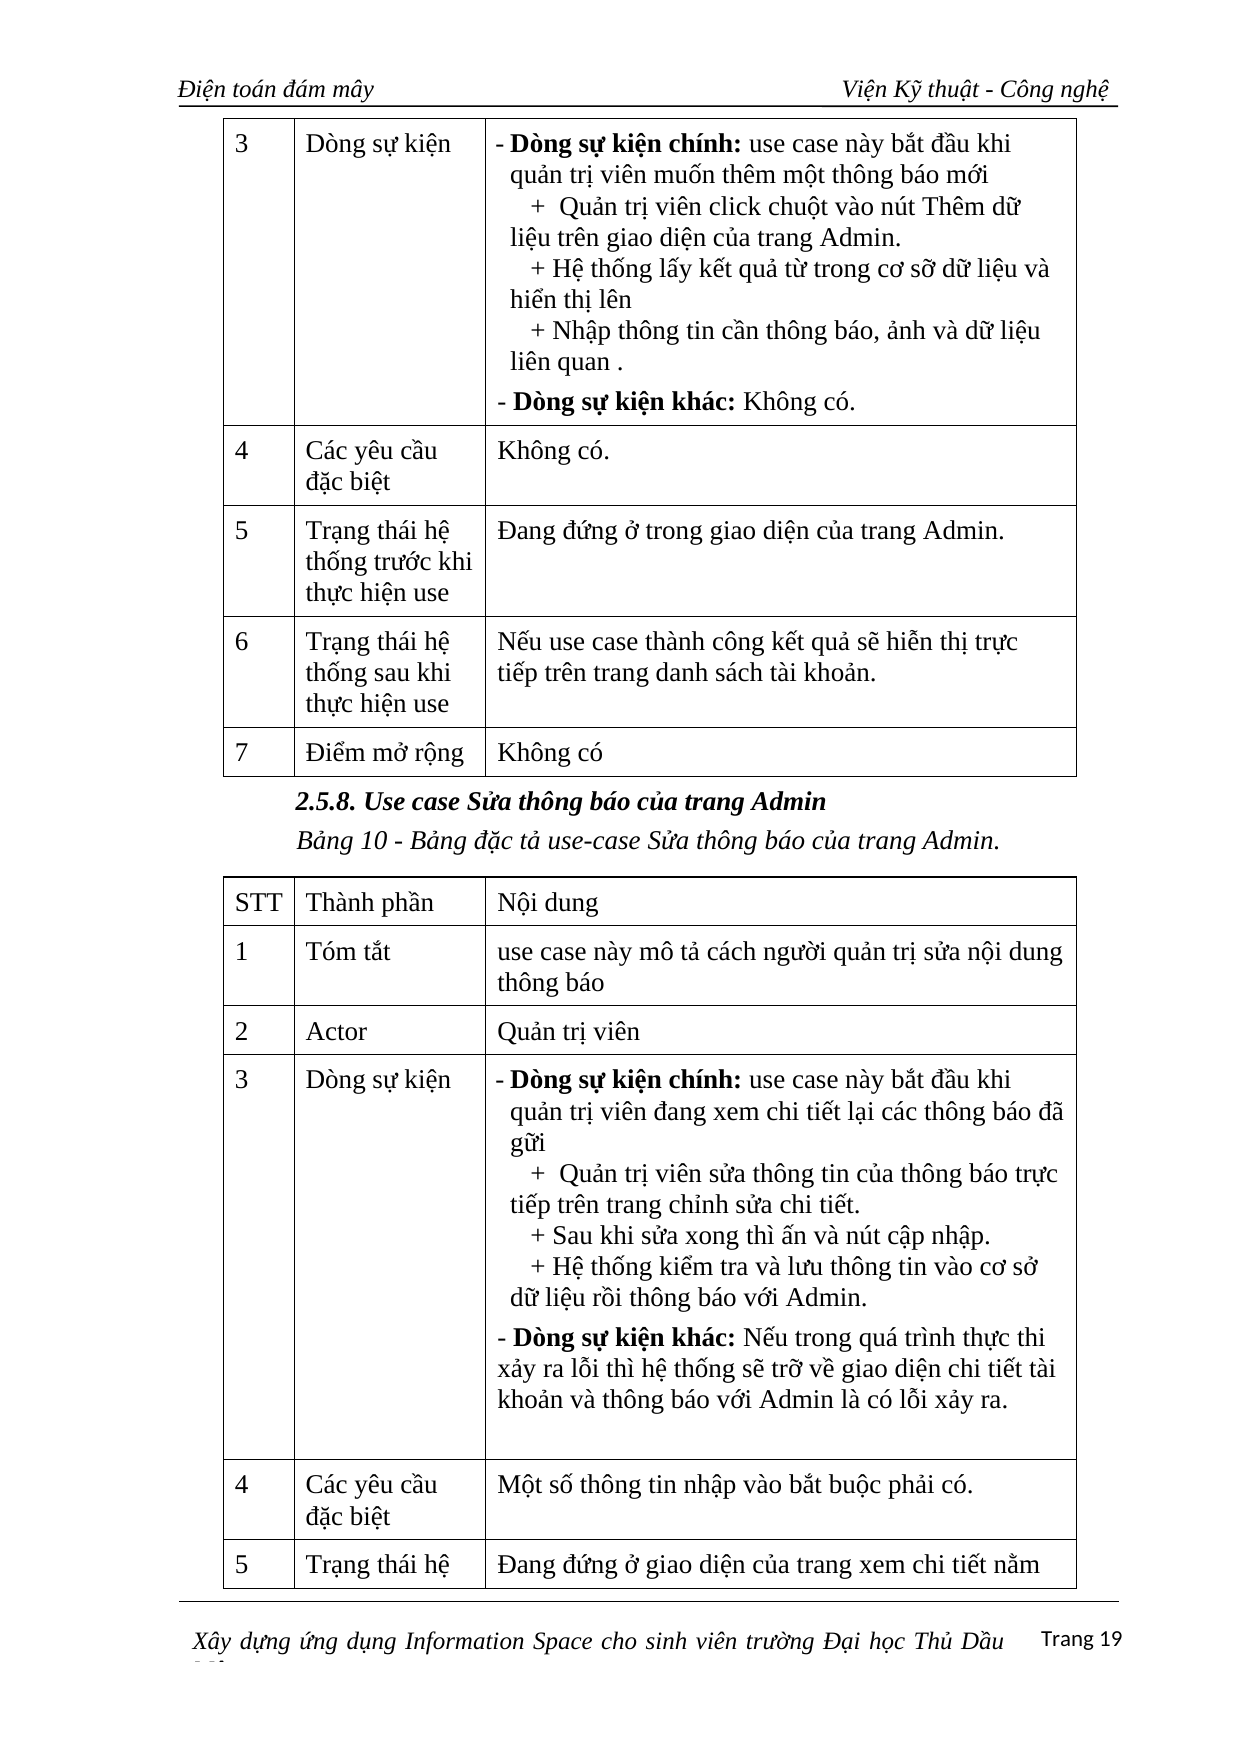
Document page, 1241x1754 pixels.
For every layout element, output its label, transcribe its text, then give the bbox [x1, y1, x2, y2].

table_cell Quản trị viên [486, 1006, 1076, 1054]
table_cell Các yêu cầu đặc biệt [295, 1460, 485, 1539]
table_cell Một số thông tin nhập vào bắt buộc phải có. [486, 1460, 1076, 1539]
table_cell 5 [224, 506, 294, 616]
table_cell Dòng sự kiện [295, 1055, 485, 1459]
table_cell use case này mô tả cách người quản trị sửa nội dung thông báo [486, 926, 1076, 1005]
table_cell Đang đứng ở trong giao diện của trang Admin. [486, 506, 1076, 616]
table_cell 6 [224, 617, 294, 727]
table_cell Trạng thái hệ thống sau khi thực hiện use [295, 617, 485, 727]
table_header Thành phần [295, 878, 485, 925]
table_cell Không có. [486, 426, 1076, 504]
table_cell Dòng sự kiện chính: use case này bắt đầu khi quản trị viên đang xem chi tiết lại các thông báo đã gữi + Quản trị viên sửa thông tin của thông báo trực tiếp trên trang chỉnh sửa chi tiết. + Sau khi sửa xong thì ấn và nút cập nhập. + Hệ thống kiểm tra và lưu thông tin vào cơ sở dữ liệu rồi thông báo với Admin. - Dòng sự kiện khác: Nếu trong quá trình thực thi xảy ra lỗi thì hệ thống sẽ trỡ về giao diện chi tiết tài khoản và thông báo với Admin là có lỗi xảy ra. [486, 1055, 1076, 1459]
table_header Nội dung [486, 878, 1076, 925]
table_cell Nếu use case thành công kết quả sẽ hiễn thị trực tiếp trên trang danh sách tài khoản. [486, 617, 1076, 727]
table_cell Actor [295, 1006, 485, 1054]
table_cell Trạng thái hệ thống trước khi thực hiện use [295, 506, 485, 616]
table_cell 5 [224, 1540, 294, 1588]
table_cell 3 [224, 119, 294, 424]
table_cell Dòng sự kiện chính: use case này bắt đầu khi quản trị viên muốn thêm một thông báo mới + Quản trị viên click chuột vào nút Thêm dữ liệu trên giao diện của trang Admin. + Hệ thống lấy kết quả từ trong cơ sỡ dữ liệu và hiển thị lên + Nhập thông tin cần thông báo, ảnh và dữ liệu liên quan . - Dòng sự kiện khác: Không có. [486, 119, 1076, 424]
table_cell Không có [486, 728, 1076, 776]
table_cell Tóm tắt [295, 926, 485, 1005]
table_cell 7 [224, 728, 294, 776]
table_cell 2 [224, 1006, 294, 1054]
table_cell Dòng sự kiện [295, 119, 485, 424]
text Bảng 10 - Bảng đặc tả use-case Sửa thông báo của trang Admin. [177, 824, 1122, 856]
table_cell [295, 1540, 485, 1588]
table_cell 3 [224, 1055, 294, 1459]
table_cell Các yêu cầu đặc biệt [295, 426, 485, 504]
table_cell 1 [224, 926, 294, 1005]
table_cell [486, 1540, 1076, 1588]
table_cell 4 [224, 426, 294, 504]
list 2.5.8. Use case Sửa thông báo của trang Admin [295, 785, 1122, 816]
table_cell Điểm mở rộng [295, 728, 485, 776]
table_header STT [224, 878, 294, 925]
table_cell 4 [224, 1460, 294, 1539]
